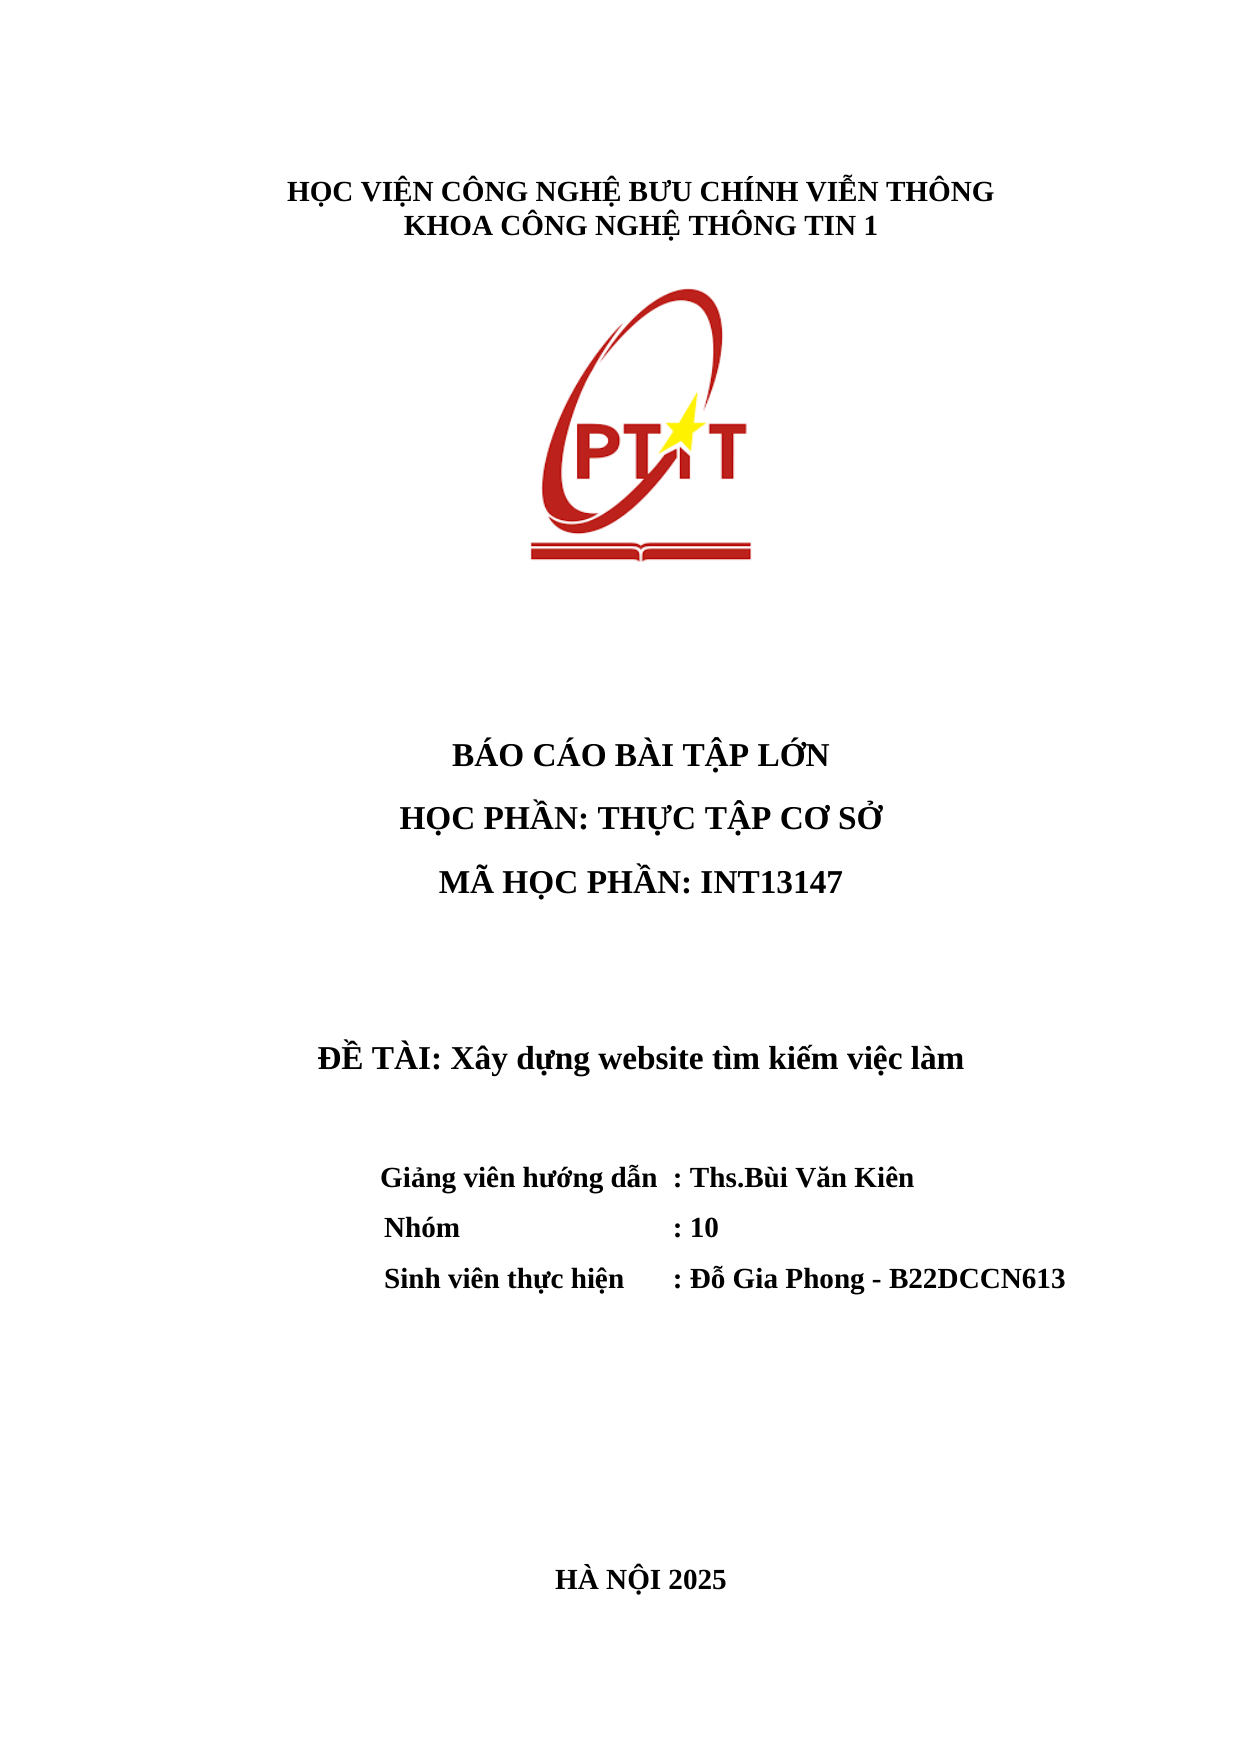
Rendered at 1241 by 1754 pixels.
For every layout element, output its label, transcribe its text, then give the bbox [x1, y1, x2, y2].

text Nhóm : 10 [325, 1211, 1134, 1244]
picture [519, 275, 763, 577]
text Sinh viên thực hiện : Đỗ Gia Phong - B22DCCN613 [325, 1261, 1134, 1294]
text HỌC PHẦN: THỰC TẬP CƠ SỞ [148, 799, 1134, 837]
text Giảng viên hướng dẫn : Ths.Bùi Văn Kiên [148, 1160, 1134, 1194]
text HÀ NỘI 2025 [148, 1562, 1134, 1596]
text MÃ HỌC PHẦN: INT13147 [148, 862, 1134, 900]
text KHOA CÔNG NGHỆ THÔNG TIN 1 [148, 208, 1134, 241]
text ĐỀ TÀI: Xây dựng website tìm kiếm việc làm [148, 1038, 1134, 1077]
text HỌC VIỆN CÔNG NGHỆ BƯU CHÍNH VIỄN THÔNG [148, 174, 1134, 208]
text BÁO CÁO BÀI TẬP LỚN [148, 735, 1134, 774]
